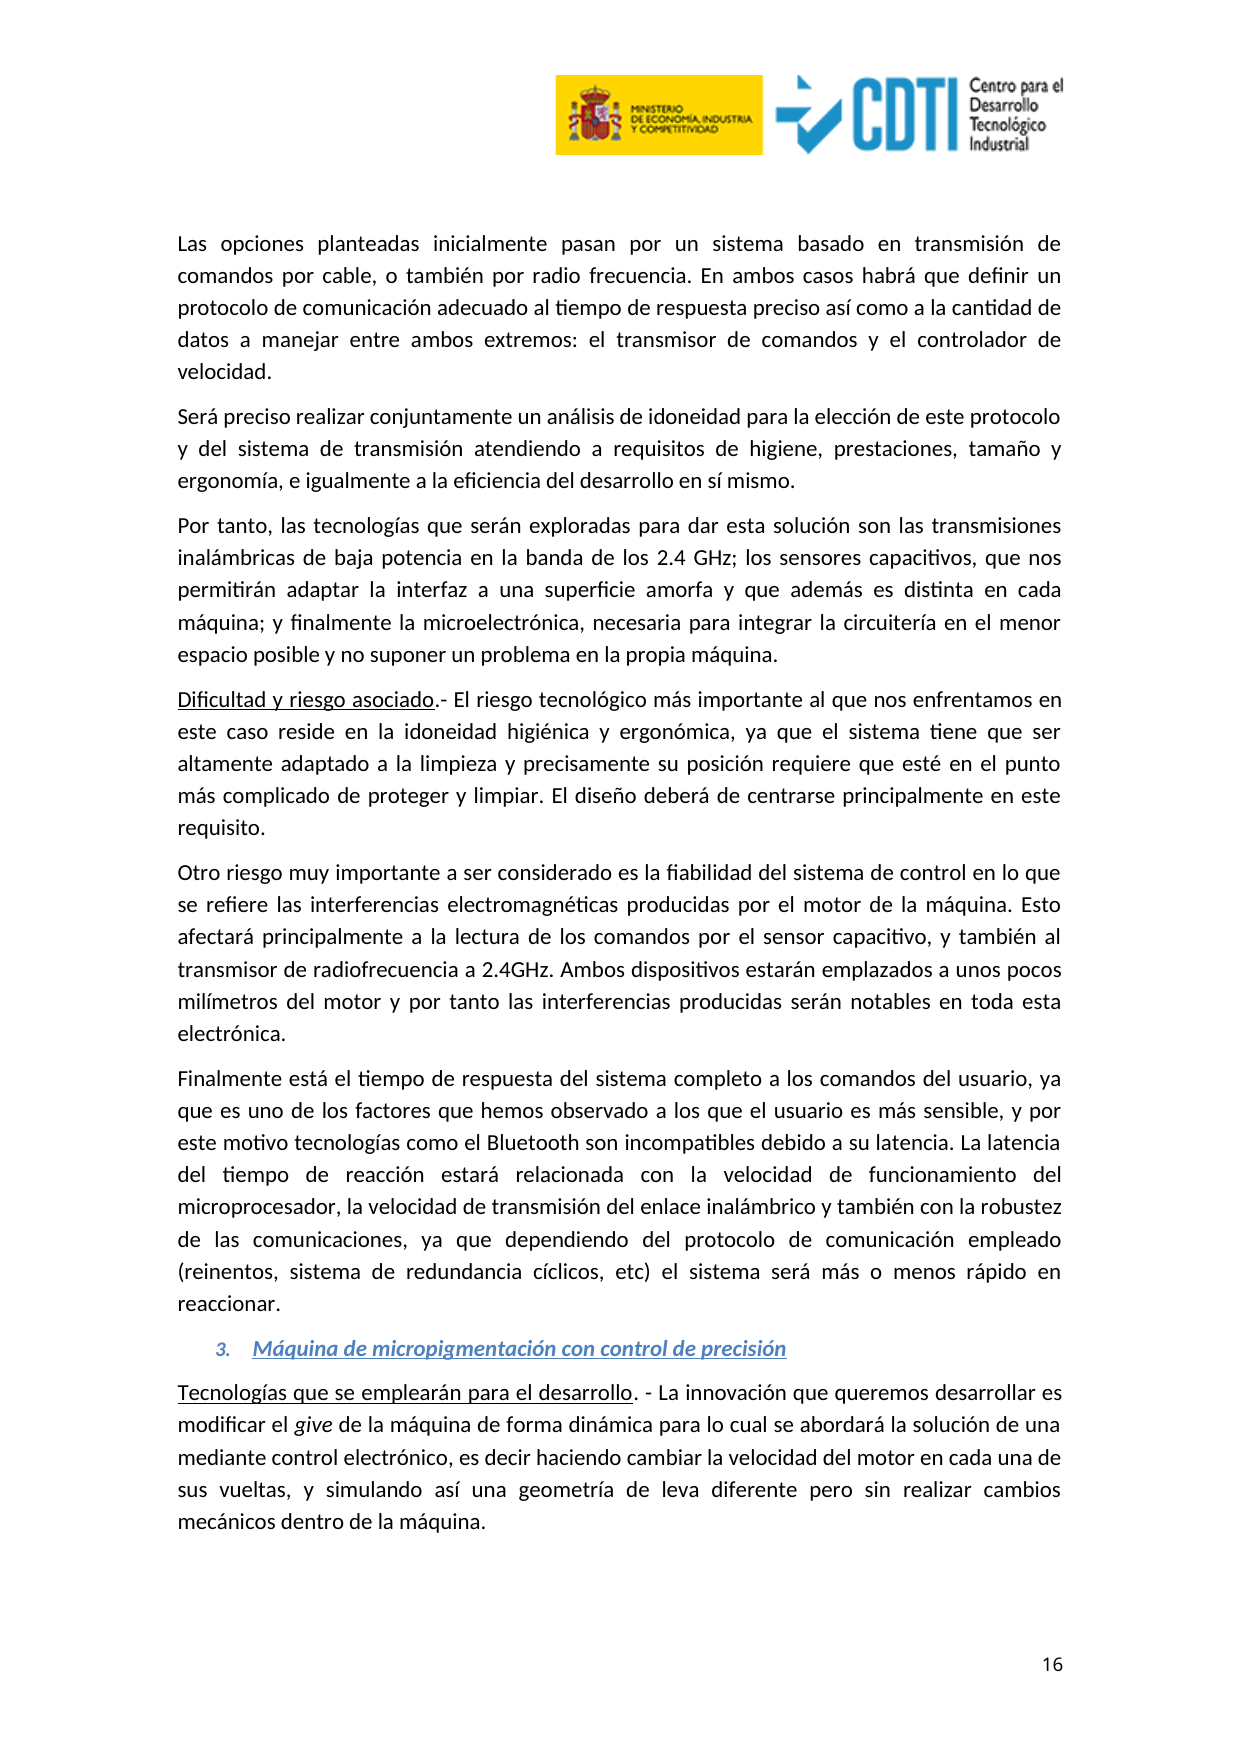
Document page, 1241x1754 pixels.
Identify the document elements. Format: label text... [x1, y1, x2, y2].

list Máquina de micropigmentación con control de precisión [215, 1334, 1063, 1362]
text Será preciso realizar conjuntamente un análisis de idoneidad para la elección de este protocolo y del sistema de transmisión atendiendo a requisitos de higiene, prestaciones, tamaño y ergonomía, e igualmente a la eficiencia del desarrollo en sí mismo. [177, 402, 1063, 494]
text Dificultad y riesgo asociado.- El riesgo tecnológico más importante al que nos enfrentamos en este caso reside en la idoneidad higiénica y ergonómica, ya que el sistema tiene que ser altamente adaptado a la limpieza y precisamente su posición requiere que esté en el punto más complicado de proteger y limpiar. El diseño deberá de centrarse principalmente en este requisito. [177, 685, 1063, 841]
text Las opciones planteadas inicialmente pasan por un sistema basado en transmisión de comandos por cable, o también por radio frecuencia. En ambos casos habrá que definir un protocolo de comunicación adecuado al tiempo de respuesta preciso así como a la cantidad de datos a manejar entre ambos extremos: el transmisor de comandos y el controlador de velocidad. [177, 229, 1063, 386]
text Tecnologías que se emplearán para el desarrollo. - La innovación que queremos desarrollar es modificar el give de la máquina de forma dinámica para lo cual se abordará la solución de una mediante control electrónico, es decir haciendo cambiar la velocidad del motor en cada una de sus vueltas, y simulando así una geometría de leva diferente pero sin realizar cambios mecánicos dentro de la máquina. [177, 1378, 1063, 1535]
text Otro riesgo muy importante a ser considerado es la fiabilidad del sistema de control en lo que se refiere las interferencias electromagnéticas producidas por el motor de la máquina. Esto afectará principalmente a la lectura de los comandos por el sensor capacitivo, y también al transmisor de radiofrecuencia a 2.4GHz. Ambos dispositivos estarán emplazados a unos pocos milímetros del motor y por tanto las interferencias producidas serán notables en toda esta electrónica. [177, 858, 1063, 1047]
picture [555, 75, 1064, 155]
text Por tanto, las tecnologías que serán exploradas para dar esta solución son las transmisiones inalámbricas de baja potencia en la banda de los 2.4 GHz; los sensores capacitivos, que nos permitirán adaptar la interfaz a una superficie amorfa y que además es distinta en cada máquina; y finalmente la microelectrónica, necesaria para integrar la circuitería en el menor espacio posible y no suponer un problema en la propia máquina. [177, 511, 1063, 668]
text Finalmente está el tiempo de respuesta del sistema completo a los comandos del usuario, ya que es uno de los factores que hemos observado a los que el usuario es más sensible, y por este motivo tecnologías como el Bluetooth son incompatibles debido a su latencia. La latencia del tiempo de reacción estará relacionada con la velocidad de funcionamiento del microprocesador, la velocidad de transmisión del enlace inalámbrico y también con la robustez de las comunicaciones, ya que dependiendo del protocolo de comunicación empleado (reinentos, sistema de redundancia cíclicos, etc) el sistema será más o menos rápido en reaccionar. [177, 1064, 1063, 1317]
